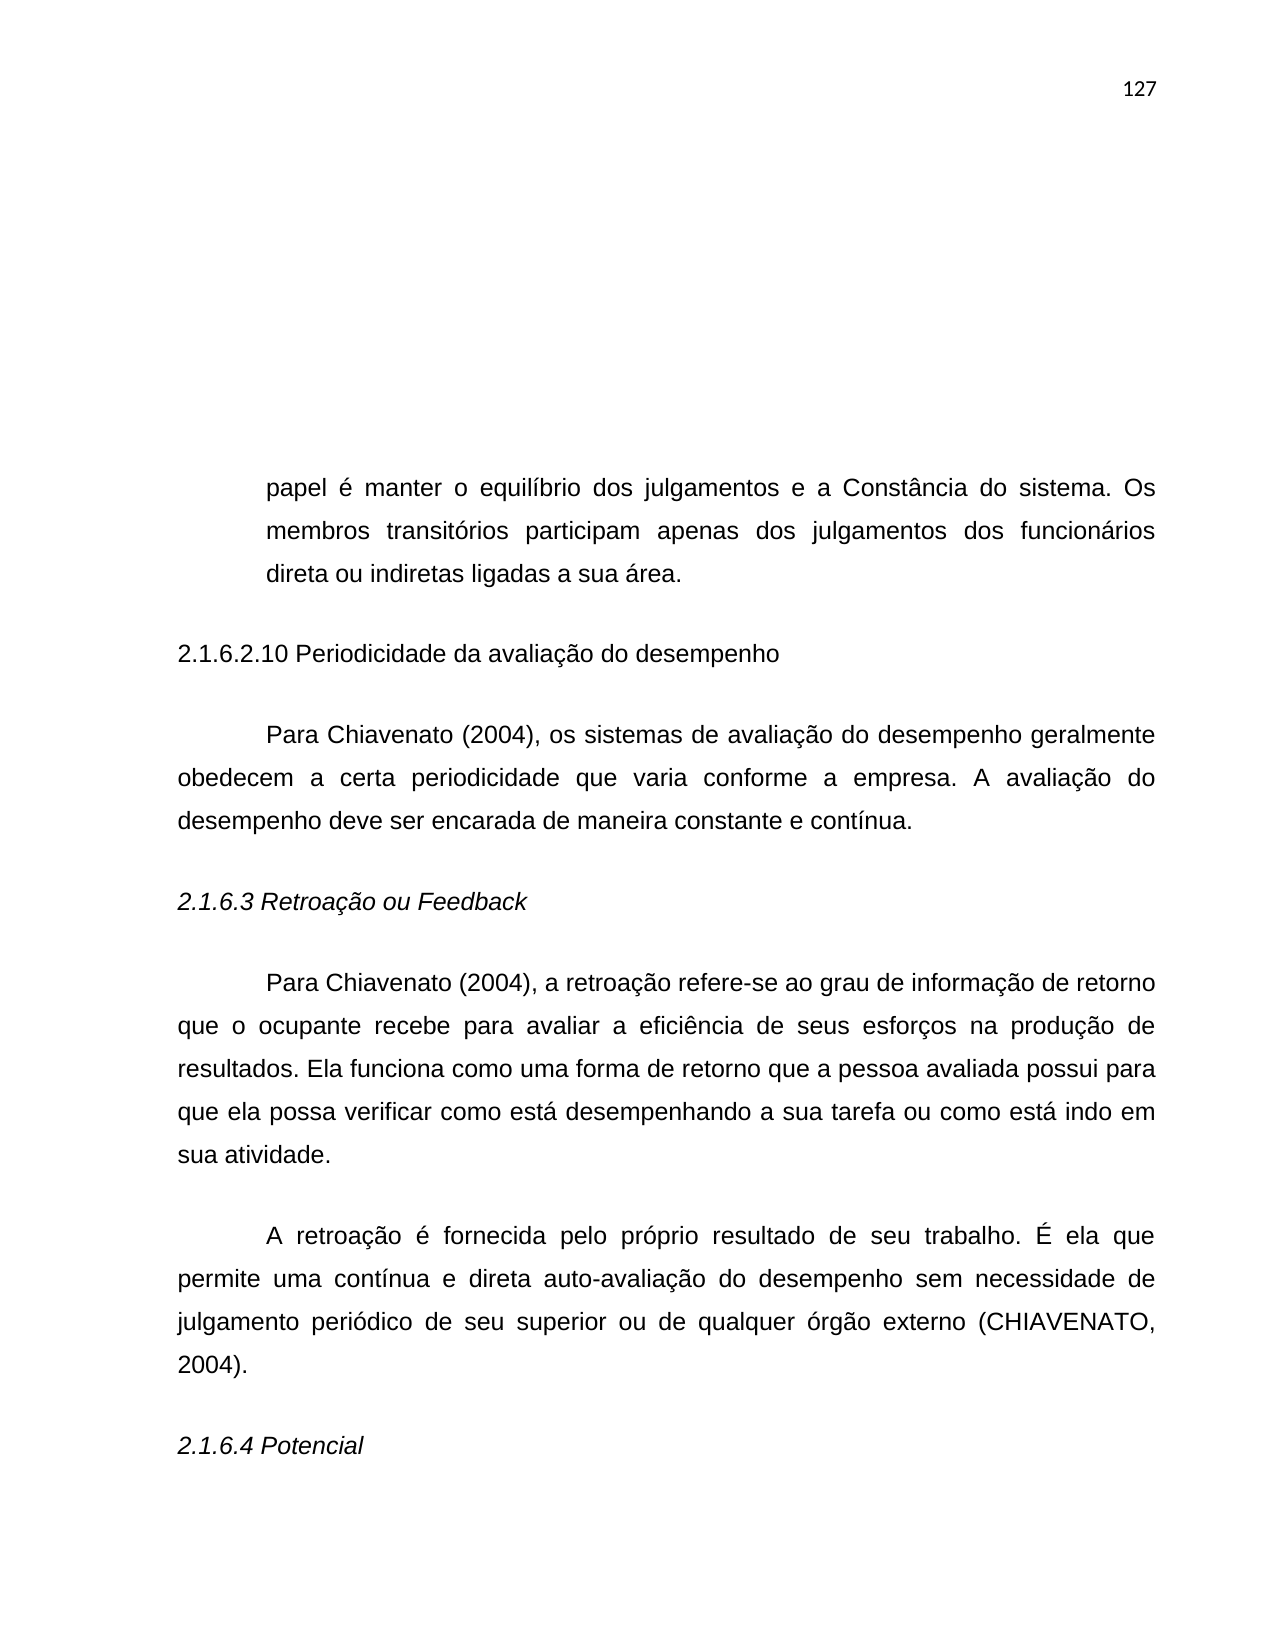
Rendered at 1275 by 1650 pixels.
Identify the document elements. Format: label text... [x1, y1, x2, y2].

text 2.1.6.3 Retroação ou Feedback [177, 887, 1157, 916]
text A retroação é fornecida pelo próprio resultado de seu trabalho. É ela que permite uma contínua e direta auto-avaliação do desempenho sem necessidade de julgamento periódico de seu superior ou de qualquer órgão externo (CHIAVENATO, 2004). [177, 1221, 1157, 1379]
text 2.1.6.2.10 Periodicidade da avaliação do desempenho [177, 639, 1157, 668]
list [228, 472, 1157, 587]
text Para Chiavenato (2004), os sistemas de avaliação do desempenho geralmente obedecem a certa periodicidade que varia conforme a empresa. A avaliação do desempenho deve ser encarada de maneira constante e contínua. [177, 720, 1157, 835]
text Para Chiavenato (2004), a retroação refere-se ao grau de informação de retorno que o ocupante recebe para avaliar a eficiência de seus esforços na produção de resultados. Ela funciona como uma forma de retorno que a pessoa avaliada possui para que ela possa verificar como está desempenhando a sua tarefa ou como está indo em sua atividade. [177, 967, 1157, 1169]
text 2.1.6.4 Potencial [177, 1431, 1157, 1459]
